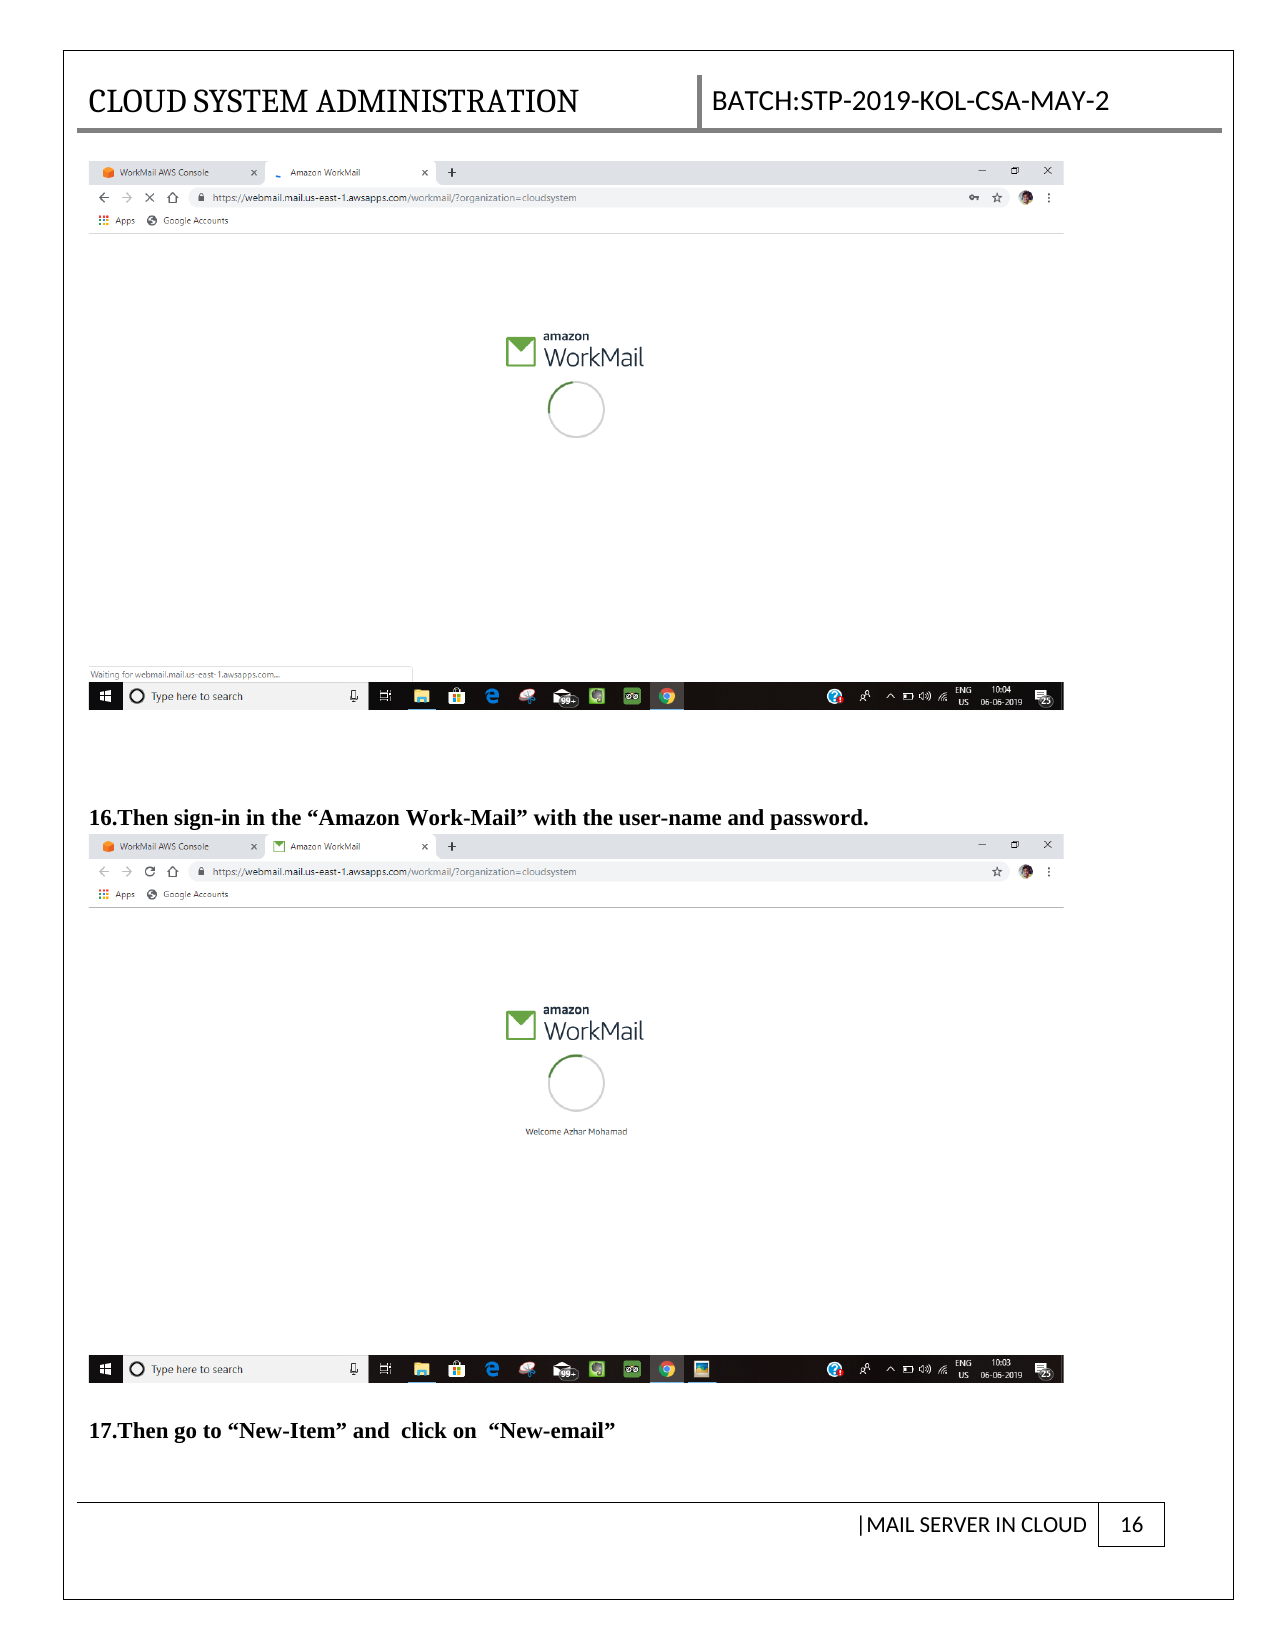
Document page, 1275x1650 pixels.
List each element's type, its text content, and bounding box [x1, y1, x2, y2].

text 16.Then sign-in in the “Amazon Work-Mail” with the user-name and password. [89, 804, 1233, 830]
picture [88, 161, 1064, 710]
picture [88, 834, 1064, 1383]
text 17.Then go to “New-Item” and click on “New-email” [89, 1417, 1233, 1443]
